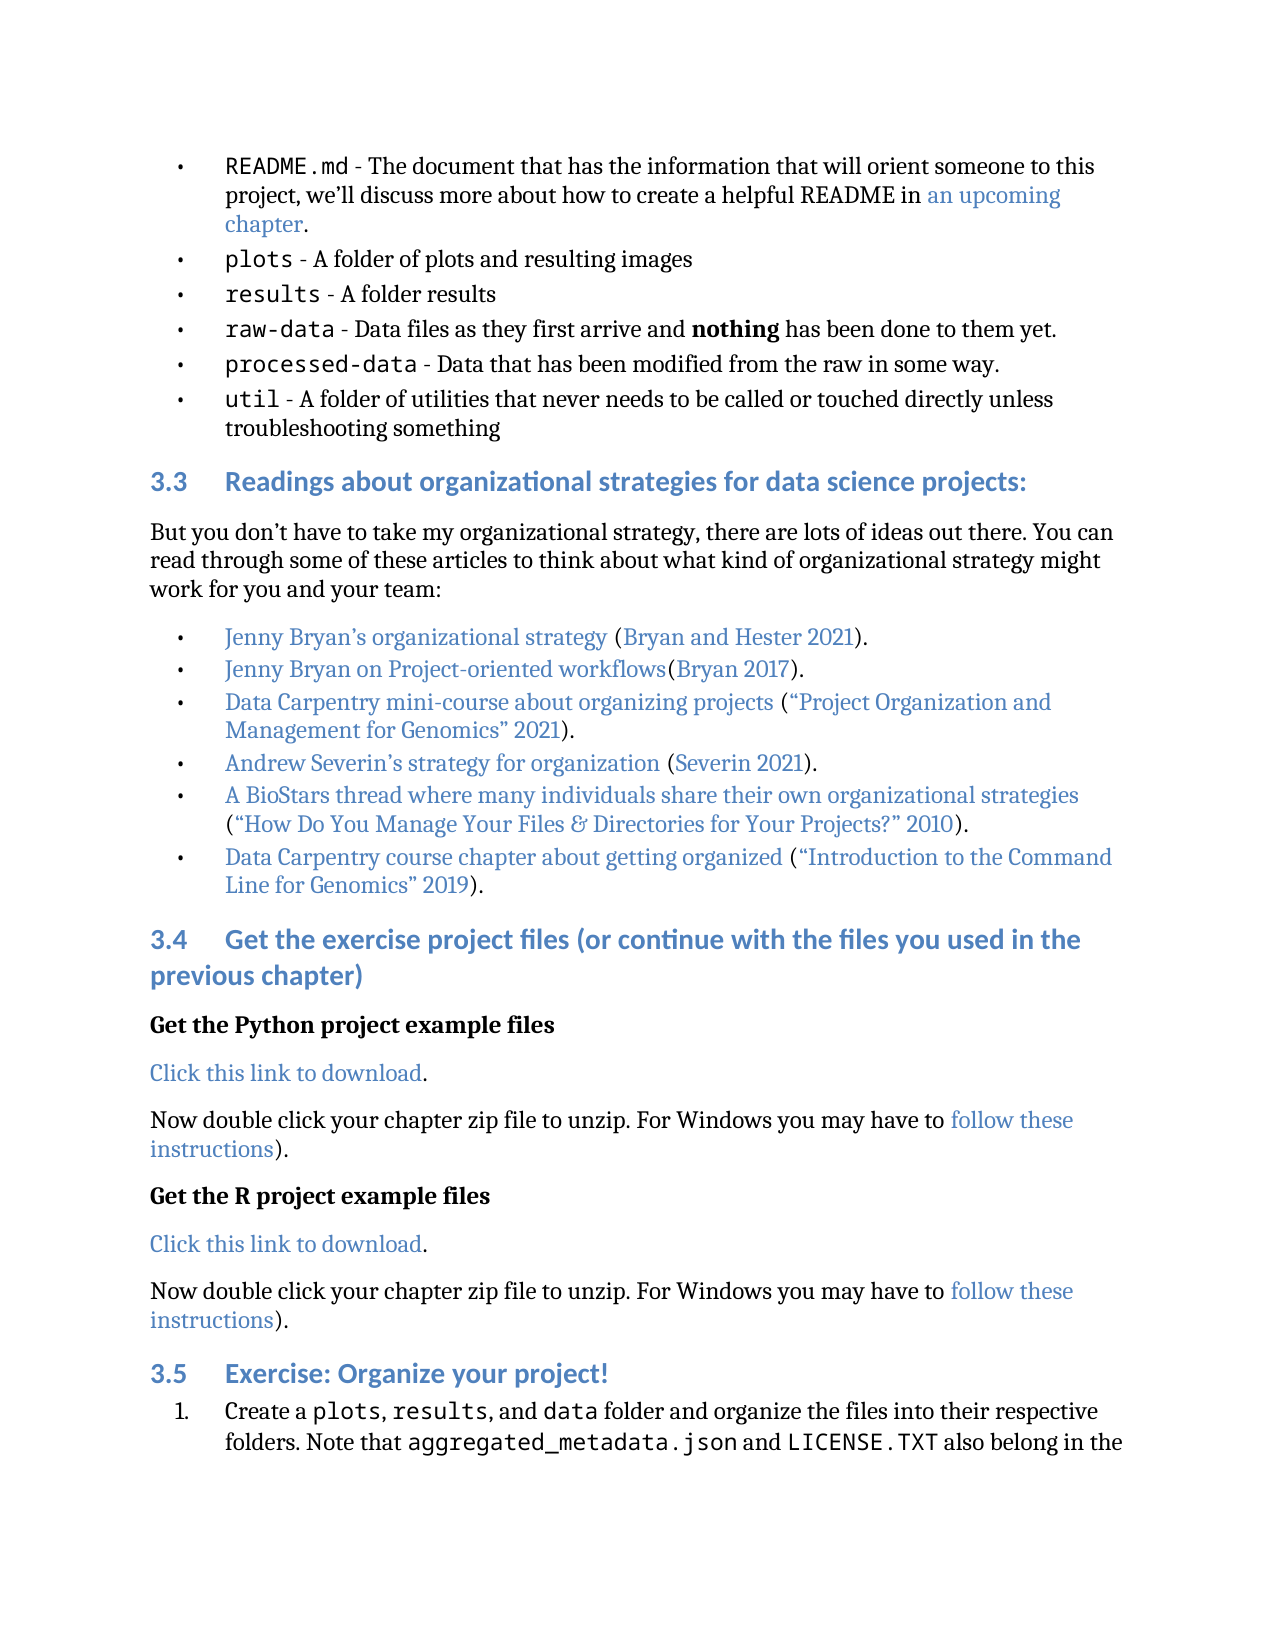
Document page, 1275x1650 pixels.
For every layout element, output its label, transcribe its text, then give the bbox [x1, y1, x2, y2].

text Now double click your chapter zip file to unzip. For Windows you may have to follow these instructions). [150, 1106, 1125, 1163]
subtitle 3.4 Get the exercise project files (or continue with the files you used in the previous chapter) [150, 921, 1125, 992]
text Get the R project example files [150, 1182, 1125, 1211]
subtitle 3.5 Exercise: Organize your project! [150, 1356, 1125, 1391]
list util - A folder of utilities that never needs to be called or touched directly unless troubleshooting something [175, 382, 1125, 442]
text Get the Python project example files [150, 1011, 1125, 1040]
list plots - A folder of plots and resulting images [175, 242, 1125, 274]
list processed-data - Data that has been modified from the raw in some way. [175, 347, 1125, 379]
list Data Carpentry mini-course about organizing projects (“Project Organization and Management for Genomics” 2021). [175, 688, 1125, 745]
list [175, 1395, 1125, 1457]
list Data Carpentry course chapter about getting organized (“Introduction to the Command Line for Genomics” 2019). [175, 843, 1125, 900]
subtitle 3.3 Readings about organizational strategies for data science projects: [150, 463, 1125, 499]
list Jenny Bryan on Project-oriented workflows(Bryan 2017). [175, 655, 1125, 684]
text Click this link to download. [150, 1058, 1125, 1087]
list A BioStars thread where many individuals share their own organizational strategies (“How Do You Manage Your Files & Directories for Your Projects?” 2010). [175, 781, 1125, 839]
list raw-data - Data files as they first arrive and nothing has been done to them yet. [175, 312, 1125, 344]
text Now double click your chapter zip file to unzip. For Windows you may have to follow these instructions). [150, 1277, 1125, 1335]
list Andrew Severin’s strategy for organization (Severin 2021). [175, 749, 1125, 778]
list Jenny Bryan’s organizational strategy (Bryan and Hester 2021). [175, 623, 1125, 651]
text Click this link to download. [150, 1230, 1125, 1258]
text But you don’t have to take my organizational strategy, there are lots of ideas out there. You can read through some of these articles to think about what kind of organizational strategy might work for you and your team: [150, 518, 1125, 604]
list README.md - The document that has the information that will orient someone to this project, we’ll discuss more about how to create a helpful README in an upcoming chapter. [175, 150, 1125, 239]
list results - A folder results [175, 277, 1125, 309]
